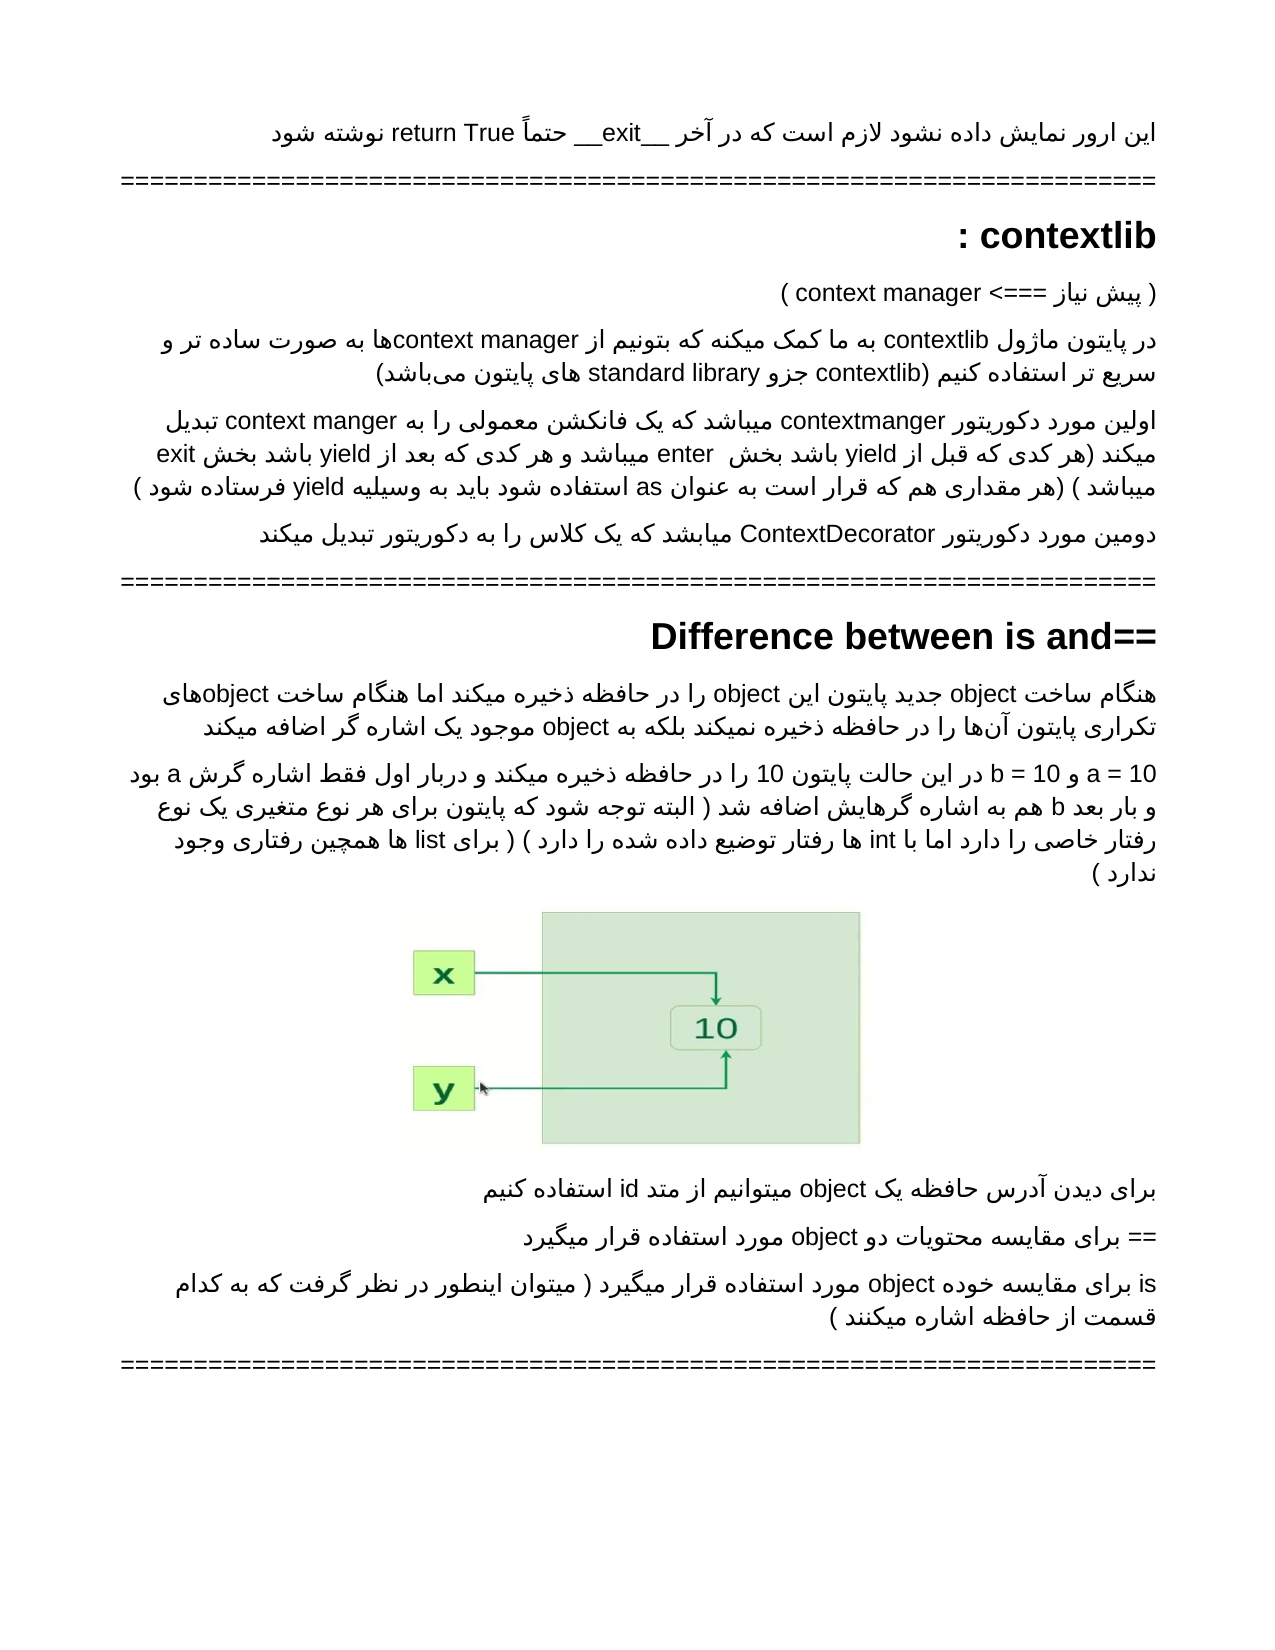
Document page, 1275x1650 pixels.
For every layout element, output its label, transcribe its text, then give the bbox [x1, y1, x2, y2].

picture [402, 906, 874, 1151]
text ======================================================================= [118, 1350, 1157, 1378]
text ======================================================================= [118, 567, 1157, 596]
text a = 10 و b = 10 در این حالت پایتون 10 را در حافظه ذخیره میکند و دربار اول فقط اشاره گرش a بود و بار بعد b هم به اشاره گرهایش اضافه شد ( البته توجه شود که پایتون برای هر نوع متغیری یک نوع رفتار خاصی را دارد اما با int ها رفتار توضیع داده شده را دارد ) (‌ برای list ها همچین رفتاری وجود ندارد ) [118, 759, 1157, 887]
text contextlib : [118, 213, 1157, 256]
text ( پیش نیاز ===> context manager ) [118, 277, 1157, 306]
text is برای مقایسه خوده object مورد استفاده قرار میگیرد ( میتوان اینطور در نظر گرفت که به کدام قسمت از حافظه اشاره میکنند ) [118, 1269, 1157, 1331]
text ==Difference between is and [118, 614, 1157, 658]
text در پایتون ماژول contextlib به ما کمک میکنه که بتونیم از context managerها به صورت ساده تر و سریع تر استفاده کنیم (‌contextlib جزو standard library های پایتون می‌باشد) [118, 325, 1157, 387]
text اولین مورد دکوریتور contextmanger میباشد که یک فانکشن معمولی را به context manger تبدیل میکند (‌هر کدی که قبل از yield باشد بخش enter میباشد و هر کدی که بعد از yield باشد بخش exit میباشد ) (‌هر مقداری هم که قرار است به عنوان as استفاده شود باید به وسیلیه yield فرستاده شود ) [118, 406, 1157, 501]
text == برای مقایسه محتویات دو object مورد استفاده قرار میگیرد [118, 1221, 1157, 1250]
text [118, 118, 1157, 147]
text دومین مورد دکوریتور ContextDecorator میابشد که یک کلاس را به دکوریتور تبدیل میکند [118, 519, 1157, 548]
text ======================================================================= [118, 166, 1157, 194]
text هنگام ساخت object جدید پایتون این object را در حافظه ذخیره میکند اما هنگام ساخت objectهای تکراری پایتون آن‌ها را در حافظه ذخیره نمیکند بلکه به object موجود یک اشاره گر اضافه میکند [118, 679, 1157, 741]
